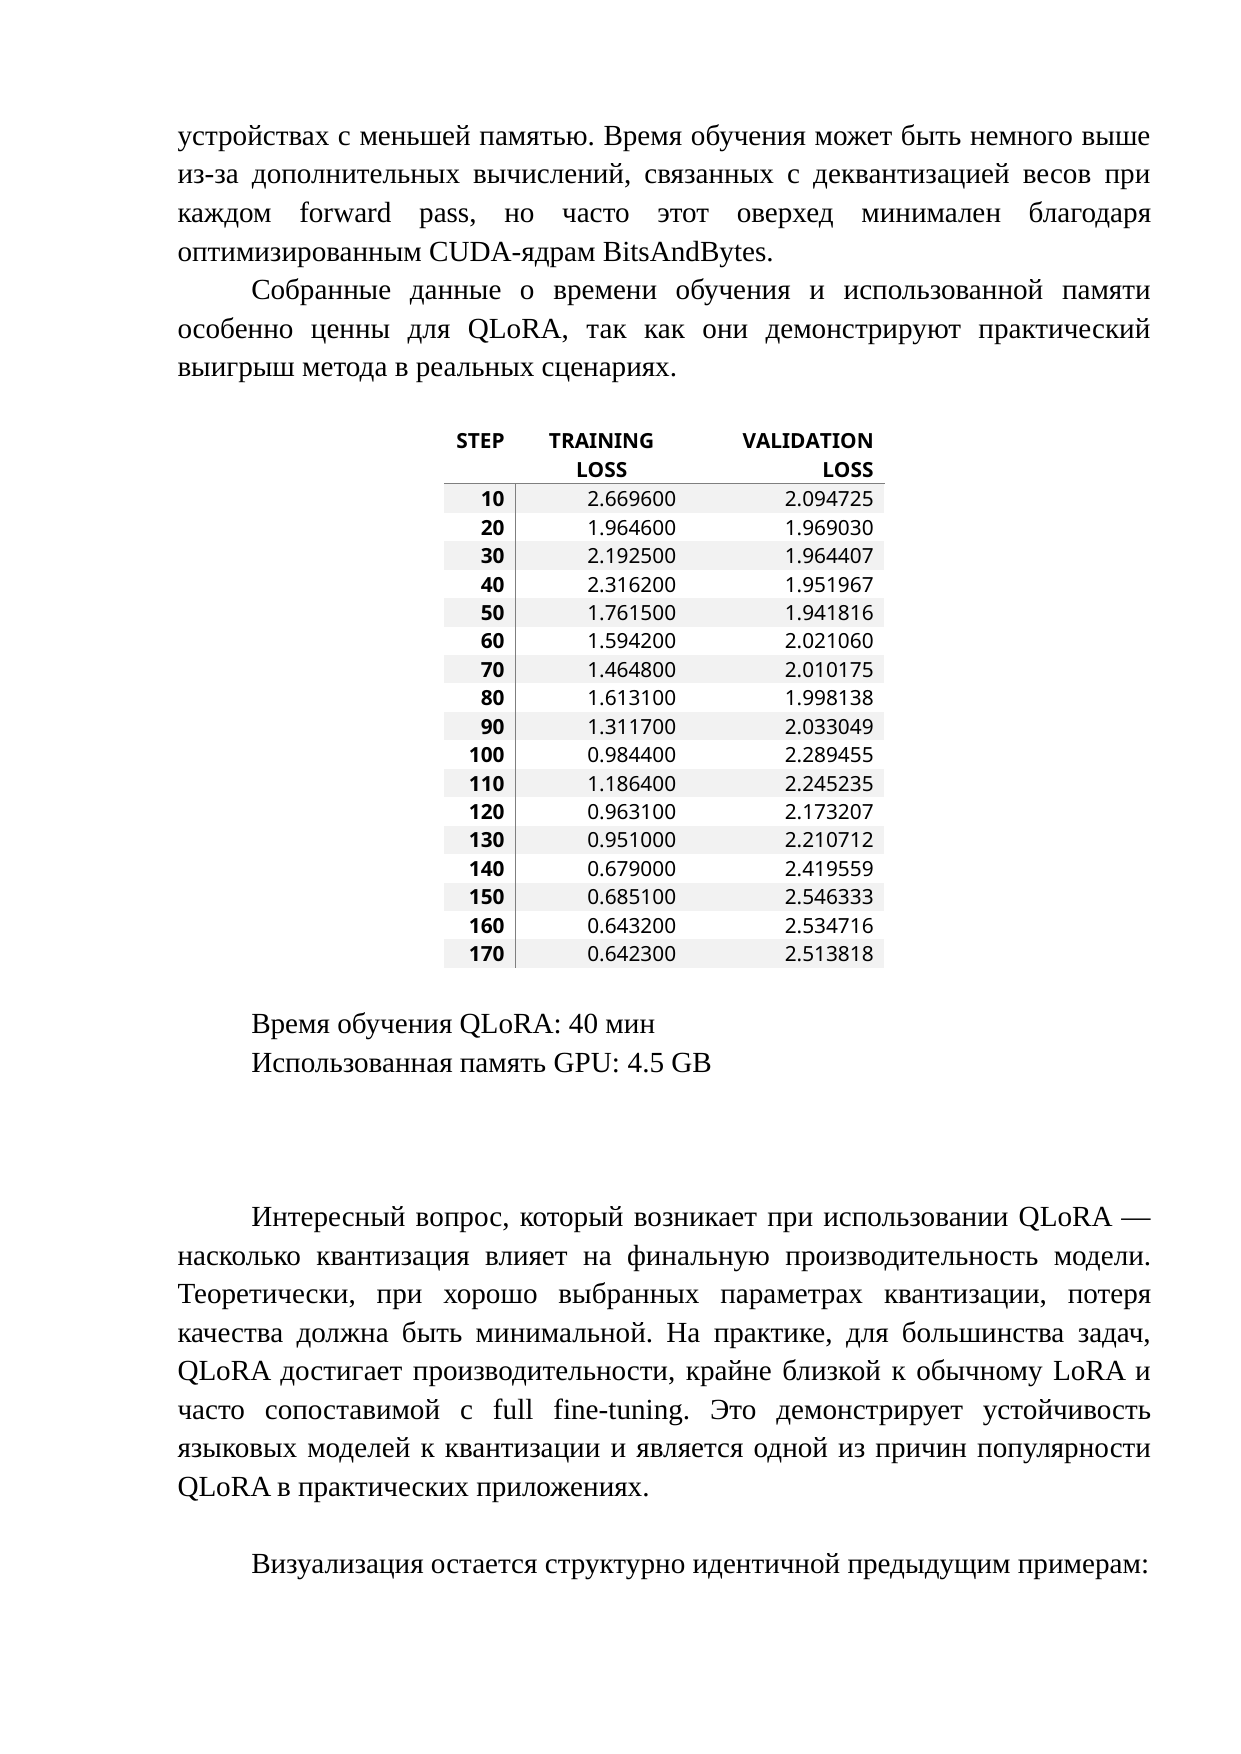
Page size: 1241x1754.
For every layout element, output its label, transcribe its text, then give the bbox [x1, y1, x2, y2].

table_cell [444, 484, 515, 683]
text Использованная память GPU: 4.5 GB [177, 1045, 1152, 1078]
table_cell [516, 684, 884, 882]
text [177, 118, 1152, 267]
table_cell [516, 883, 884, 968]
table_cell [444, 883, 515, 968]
text Собранные данные о времени обучения и использованной памяти особенно ценны для QLoRA, так как они демонстрируют практический выигрыш метода в реальных сценариях. [177, 272, 1152, 383]
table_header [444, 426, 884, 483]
text Визуализация остается структурно идентичной предыдущим примерам: [177, 1546, 1152, 1579]
text Интересный вопрос, который возникает при использовании QLoRA — насколько квантизация влияет на финальную производительность модели. Теоретически, при хорошо выбранных параметрах квантизации, потеря качества должна быть минимальной. На практике, для большинства задач, QLoRA достигает производительности, крайне близкой к обычному LoRA и часто сопоставимой с full fine-tuning. Это демонстрирует устойчивость языковых моделей к квантизации и является одной из причин популярности QLoRA в практических приложениях. [177, 1199, 1152, 1502]
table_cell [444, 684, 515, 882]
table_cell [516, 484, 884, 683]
text Время обучения QLoRA: 40 мин [177, 1006, 1152, 1040]
